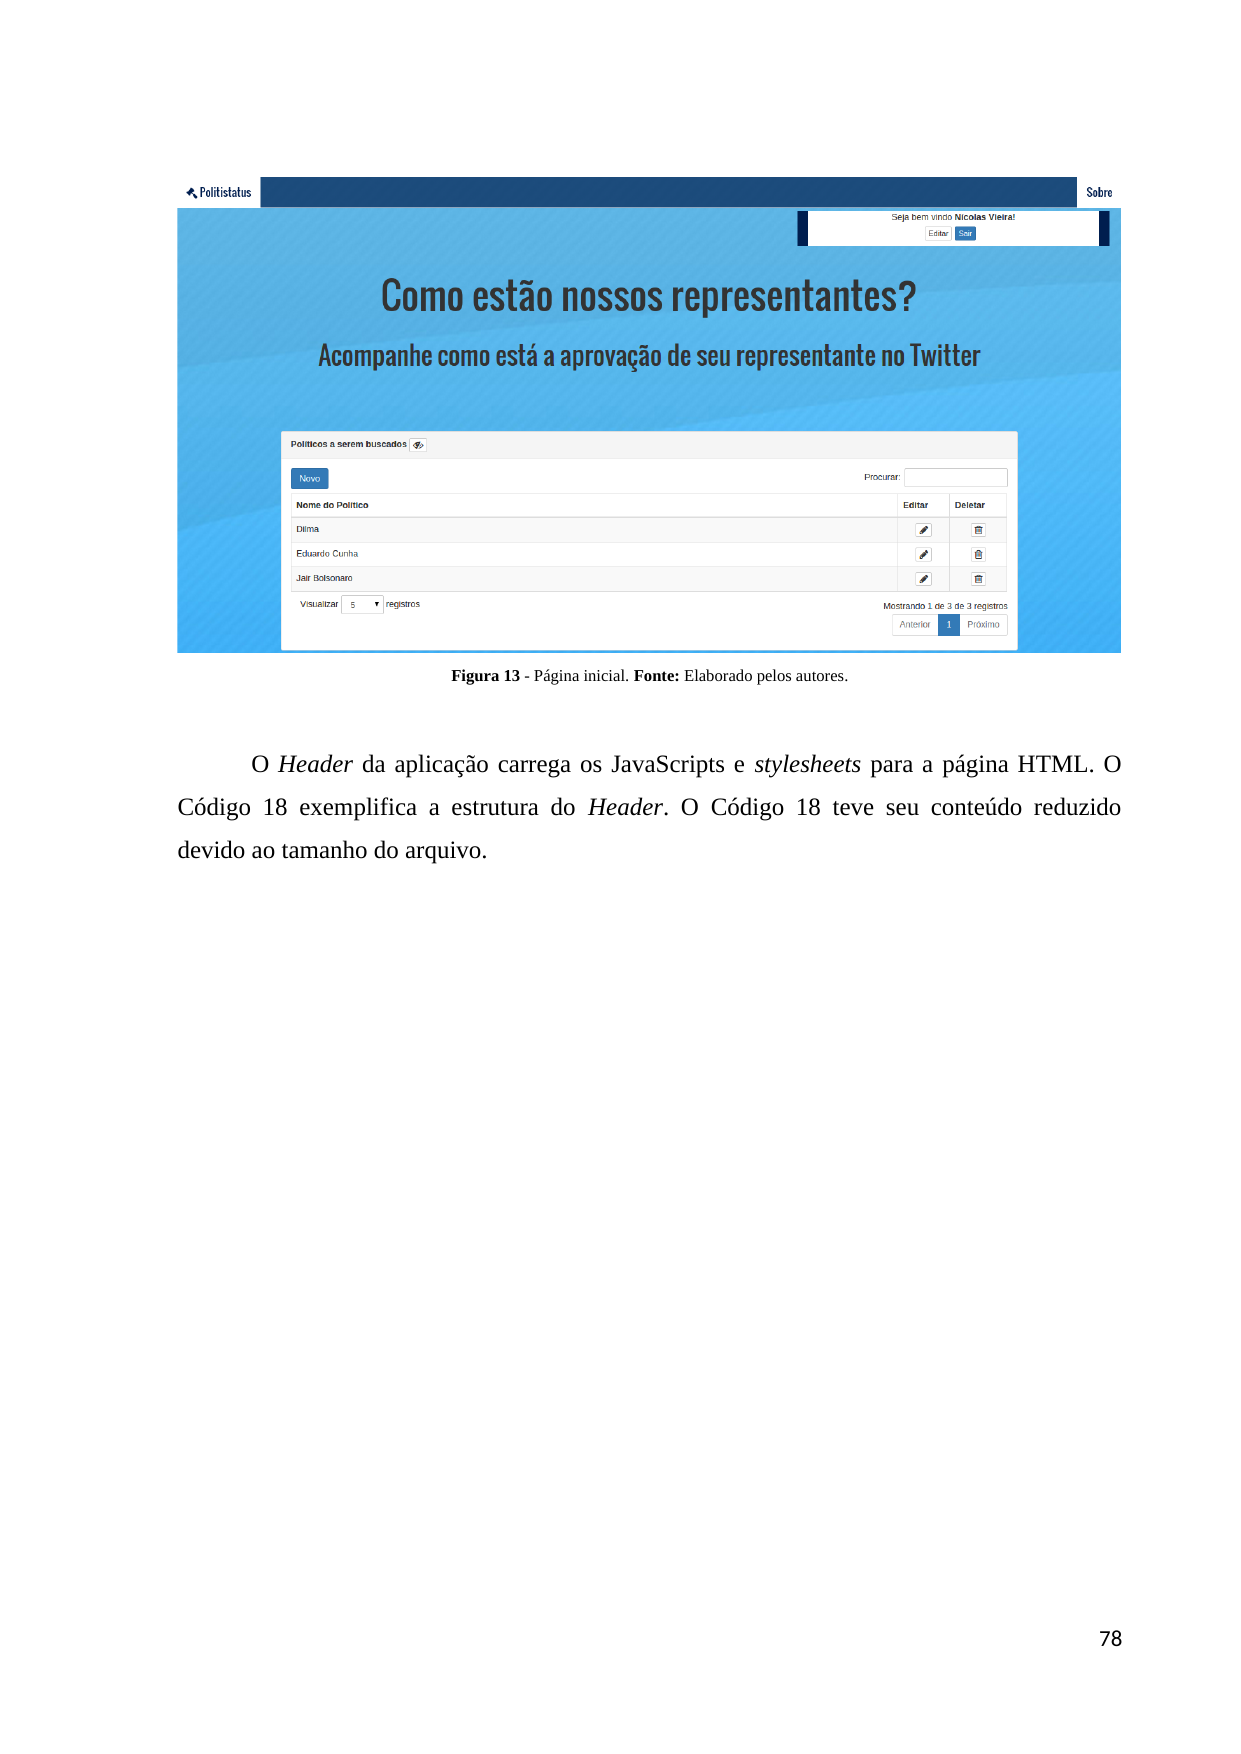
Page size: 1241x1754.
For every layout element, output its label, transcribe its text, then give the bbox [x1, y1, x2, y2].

text Figura 13 - Página inicial. Fonte: Elaborado pelos autores. [177, 666, 1122, 685]
picture [177, 177, 1121, 653]
text O Header da aplicação carrega os JavaScripts e stylesheets para a página HTML. O Código 18 exemplifica a estrutura do Header. O Código 18 teve seu conteúdo reduzido devido ao tamanho do arquivo. [177, 749, 1122, 864]
